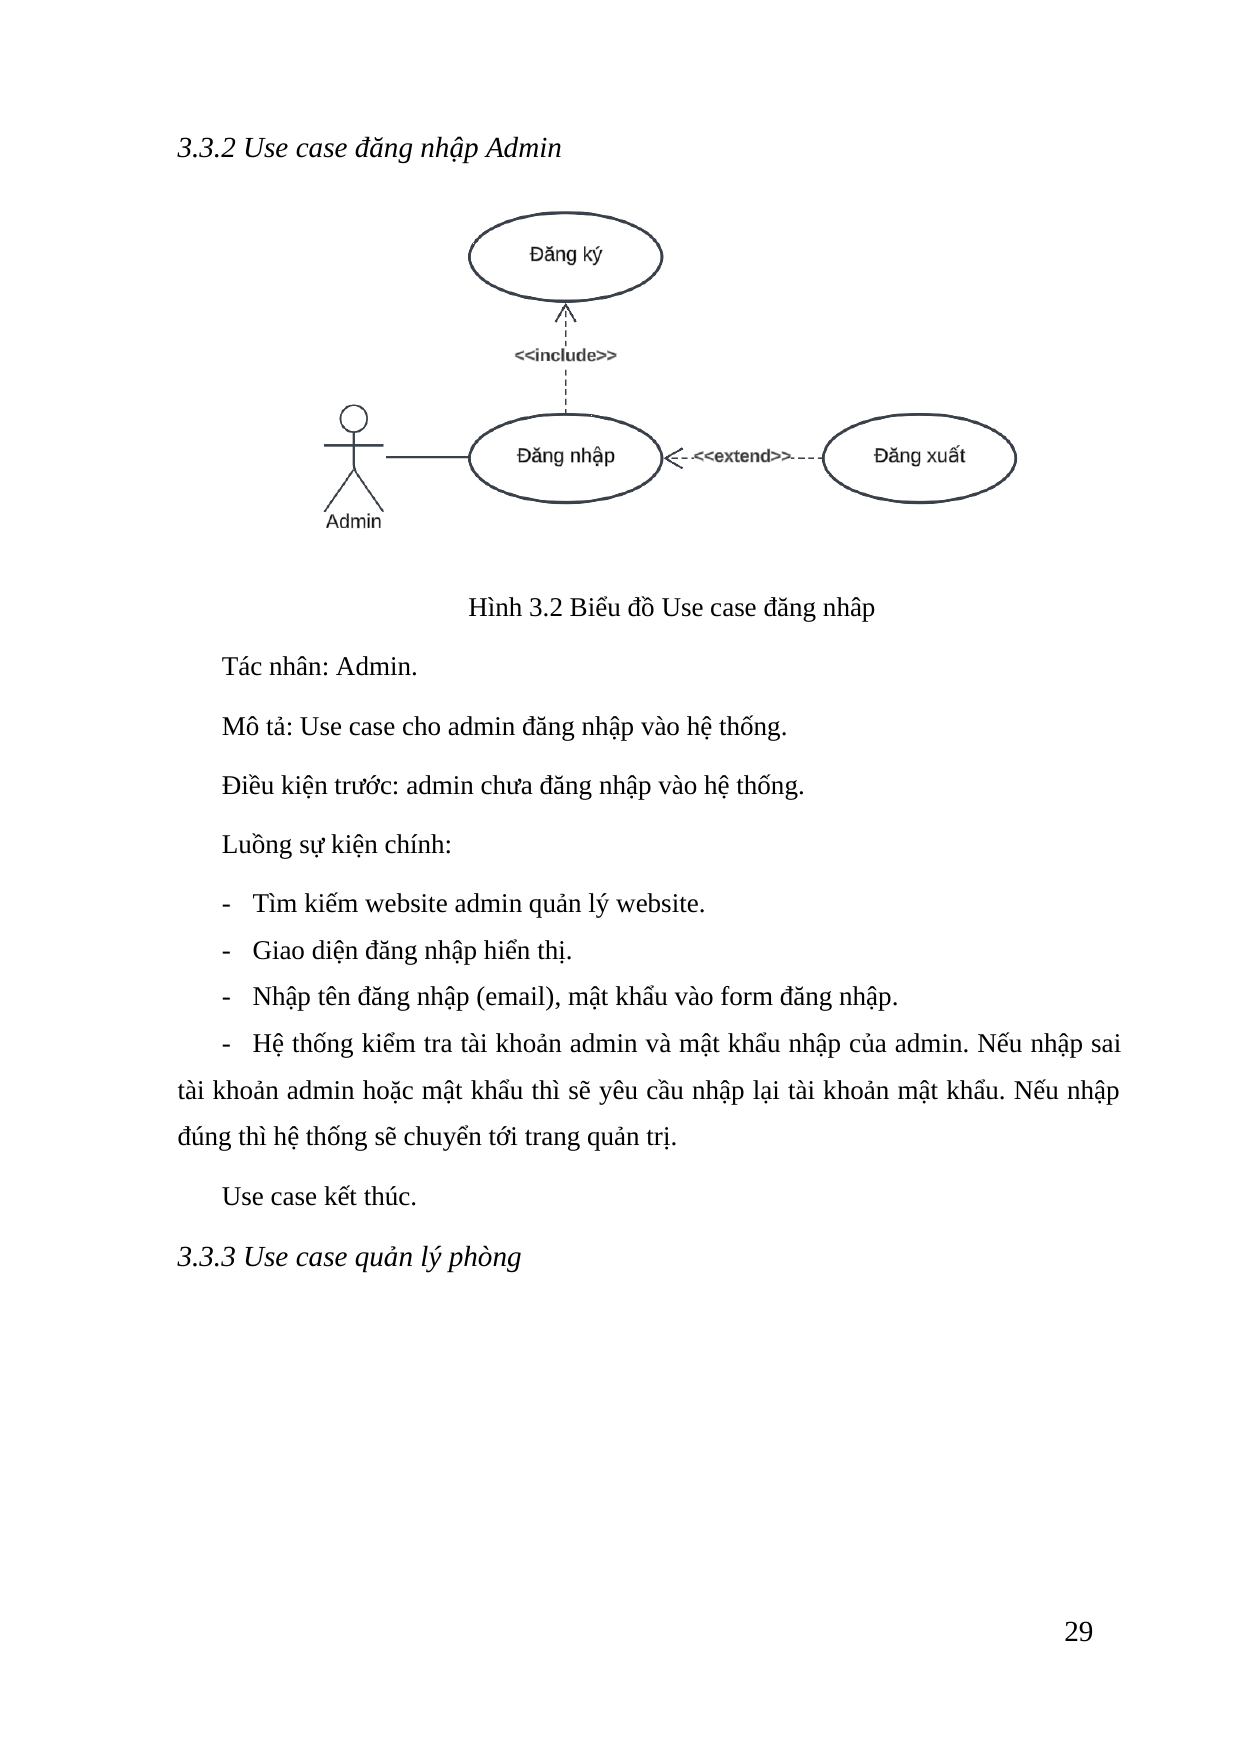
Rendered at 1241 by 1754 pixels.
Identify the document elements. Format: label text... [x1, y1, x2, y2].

text Luồng sự kiện chính: [177, 828, 1122, 859]
list Hệ thống kiểm tra tài khoản admin và mật khẩu nhập của admin. Nếu nhập sai tài khoản admin hoặc mật khẩu thì sẽ yêu cầu nhập lại tài khoản mật khẩu. Nếu nhập đúng thì hệ thống sẽ chuyển tới trang quản trị. [177, 1027, 1122, 1152]
text Use case quản lý phòng [177, 1239, 1122, 1272]
text Tác nhân: Admin. [177, 651, 1122, 682]
text Hình 3.2 Biểu đồ Use case đăng nhâp [177, 591, 1122, 622]
text Use case kết thúc. [177, 1180, 1122, 1211]
picture [288, 193, 1056, 563]
text Điều kiện trước: admin chưa đăng nhập vào hệ thống. [177, 769, 1122, 800]
list Nhập tên đăng nhập (email), mật khẩu vào form đăng nhập. [177, 981, 1122, 1012]
list Tìm kiếm website admin quản lý website. [177, 887, 1122, 918]
text Use case đăng nhập Admin [177, 131, 1122, 164]
text Mô tả: Use case cho admin đăng nhập vào hệ thống. [177, 710, 1122, 741]
list Giao diện đăng nhập hiển thị. [177, 934, 1122, 965]
